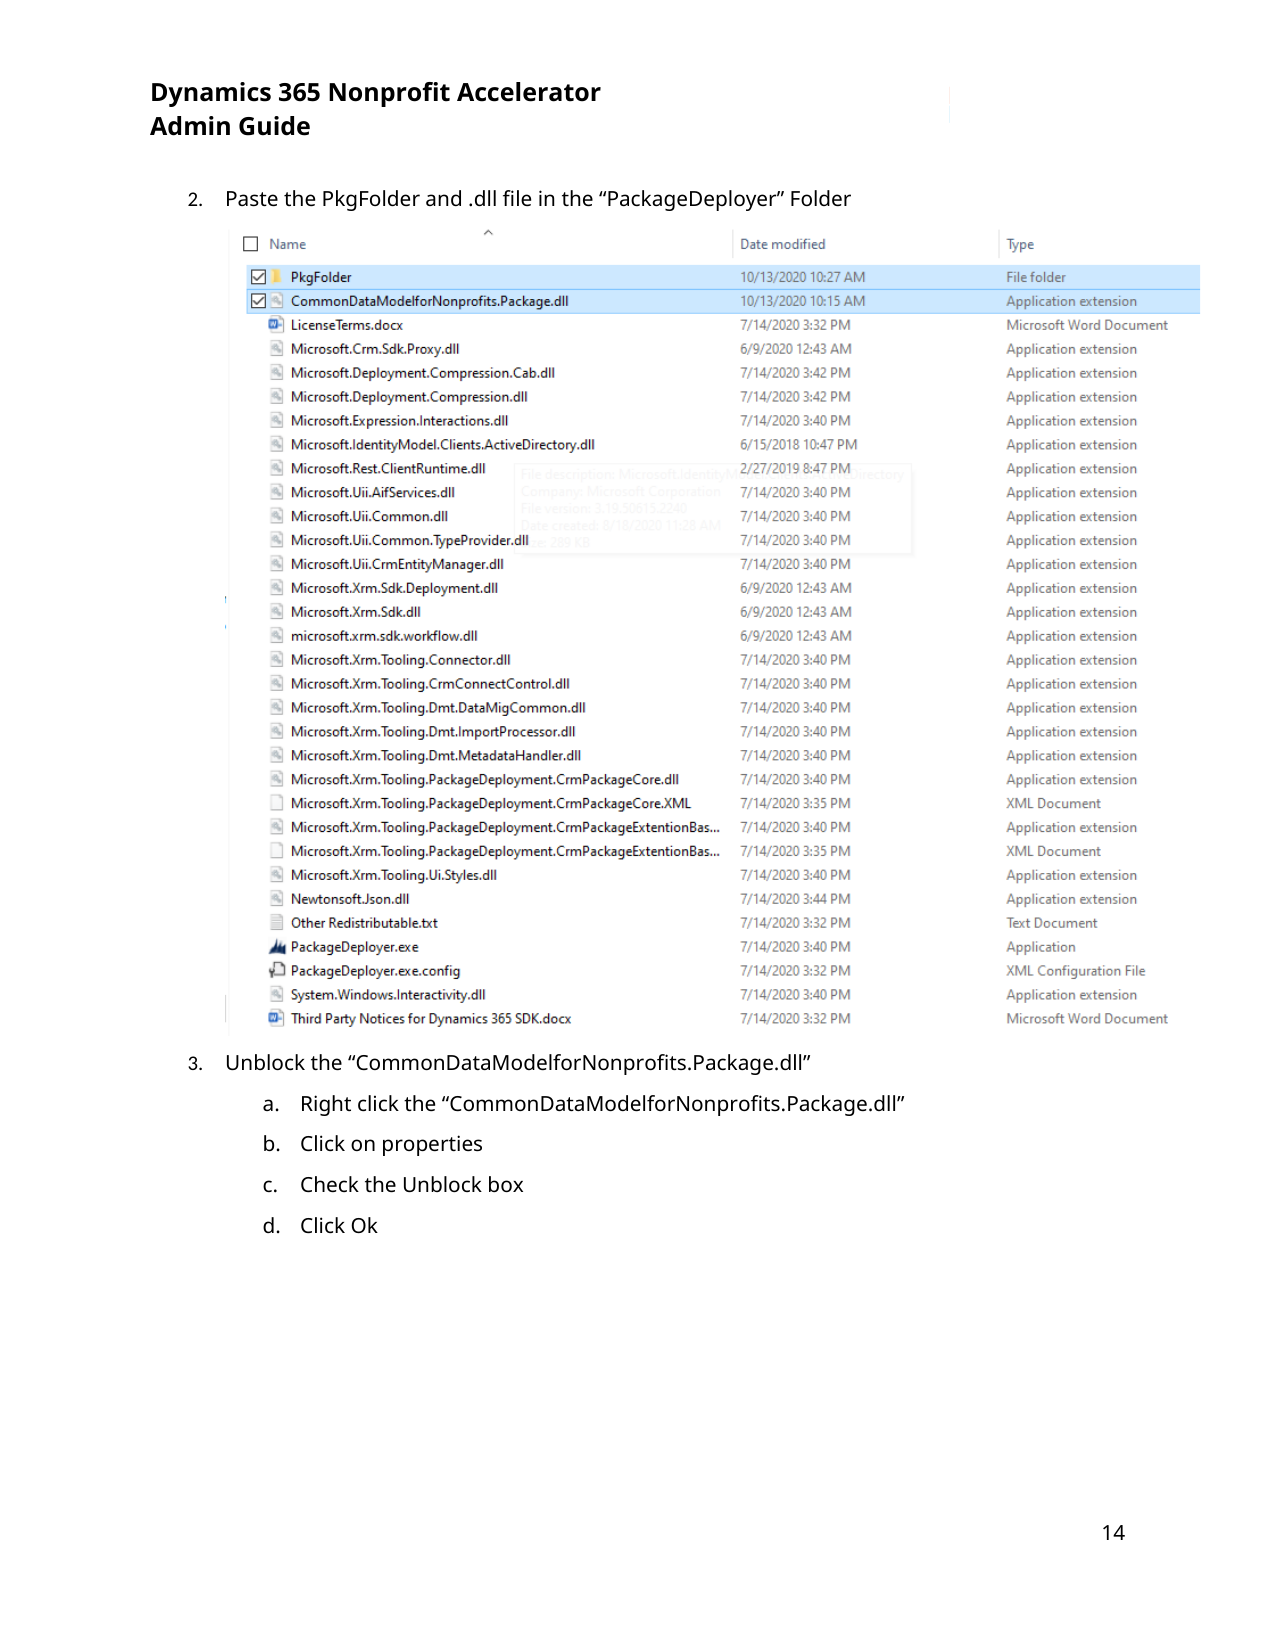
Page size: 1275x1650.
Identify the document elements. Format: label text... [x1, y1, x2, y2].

list Right click the “CommonDataModelforNonprofits.Package.dll” [262, 1089, 1125, 1117]
list Unblock the “CommonDataModelforNonprofits.Package.dll” [187, 1048, 1125, 1076]
list Click Ok [262, 1211, 1125, 1240]
list Check the Unblock box [262, 1171, 1125, 1199]
picture [225, 225, 1200, 1036]
list Click on properties [262, 1129, 1125, 1158]
list Paste the PkgFolder and .dll file in the “PackageDeployer” Folder [187, 184, 1125, 212]
